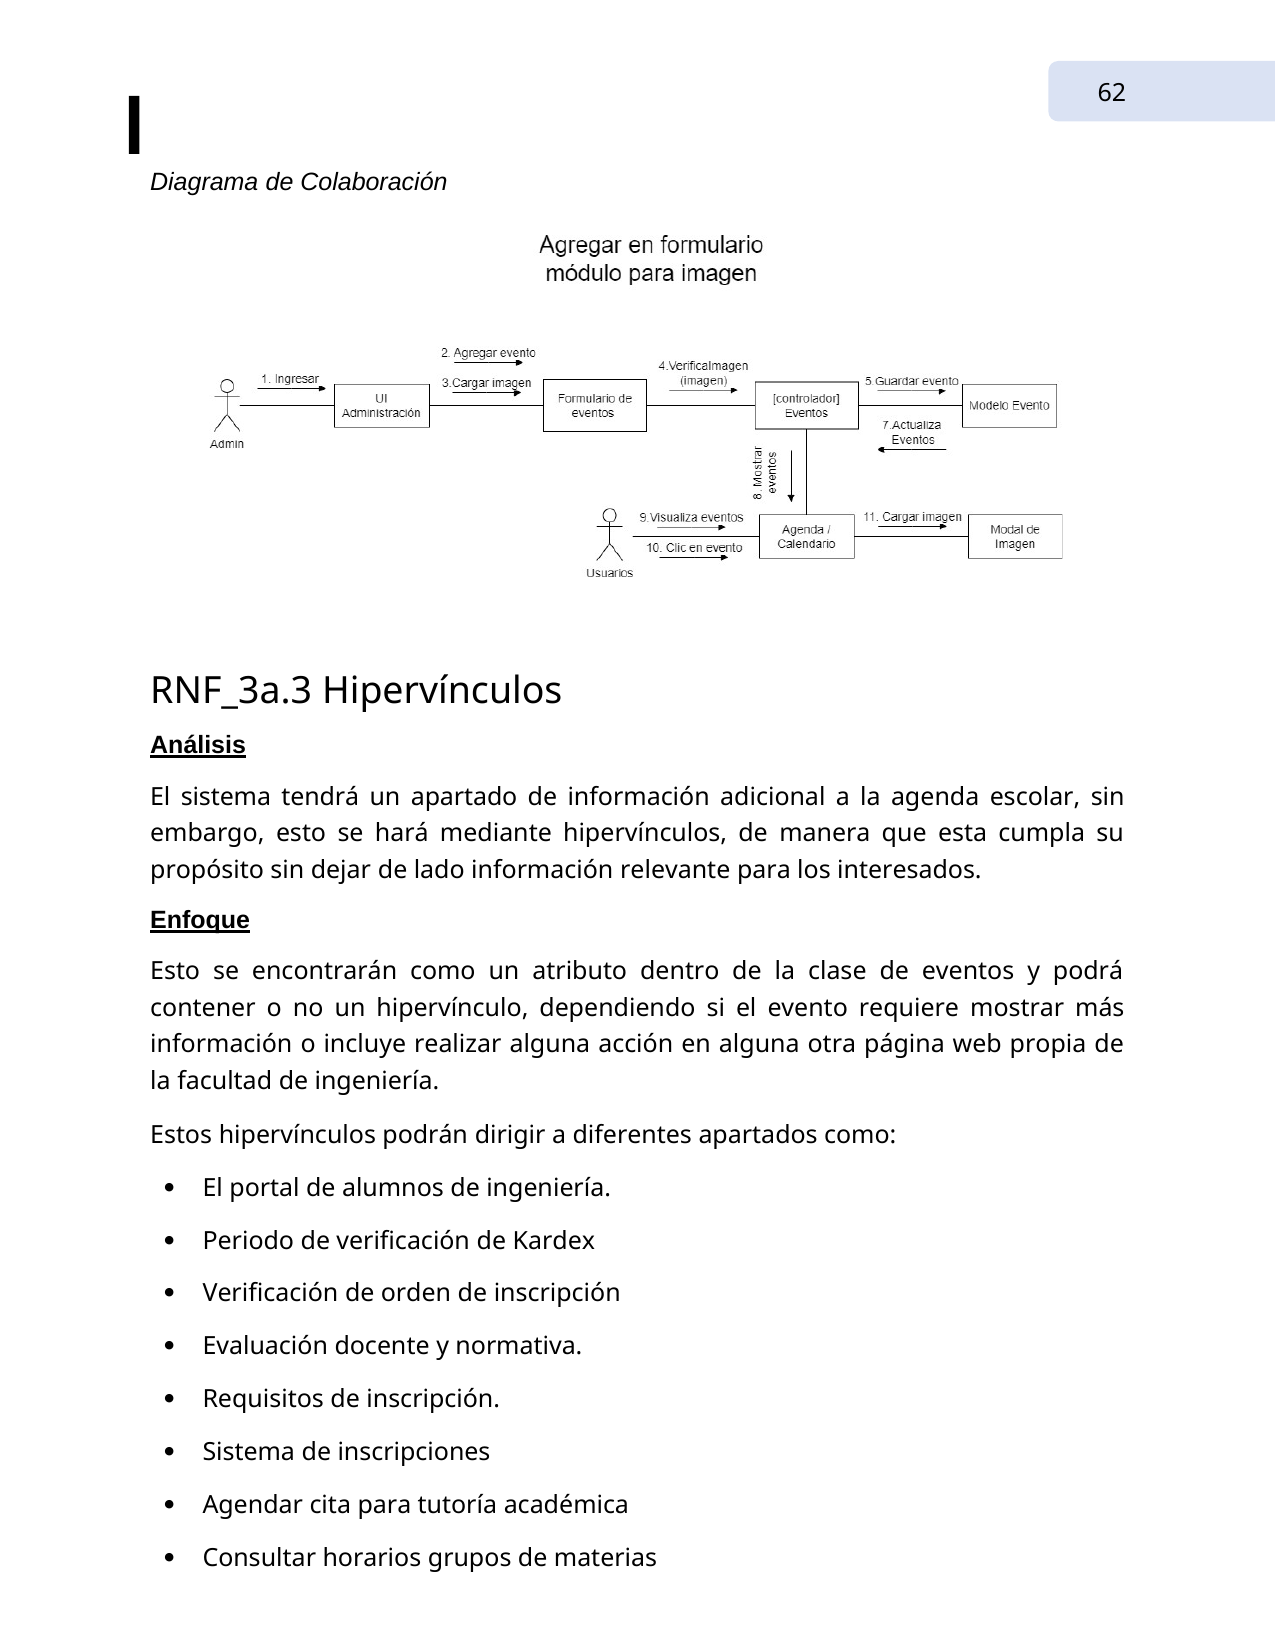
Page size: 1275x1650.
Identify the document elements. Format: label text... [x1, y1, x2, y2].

text Diagrama de Colaboración [150, 171, 1137, 195]
list Consultar horarios grupos de materias [165, 1539, 1137, 1573]
picture [209, 235, 1063, 577]
subtitle RNF_3a.3 Hipervínculos [150, 663, 1137, 714]
list Periodo de verificación de Kardex [165, 1222, 1137, 1256]
text El sistema tendrá un apartado de información adicional a la agenda escolar, sin embargo, esto se hará mediante hipervínculos, de manera que esta cumpla su propósito sin dejar de lado información relevante para los interesados. [150, 778, 1125, 886]
list El portal de alumnos de ingeniería. [165, 1169, 1137, 1203]
subtitle Enfoque [150, 905, 1137, 934]
list Verificación de orden de inscripción [165, 1275, 1137, 1309]
list Agendar cita para tutoría académica [165, 1486, 1137, 1520]
text Esto se encontrarán como un atributo dentro de la clase de eventos y podrá contener o no un hipervínculo, dependiendo si el evento requiere mostrar más información o incluye realizar alguna acción en alguna otra página web propia de la facultad de ingeniería. [150, 953, 1125, 1097]
list Evaluación docente y normativa. [165, 1328, 1137, 1362]
list Sistema de inscripciones [165, 1434, 1137, 1468]
subtitle Análisis [150, 730, 1137, 759]
text Estos hipervínculos podrán dirigir a diferentes apartados como: [150, 1116, 1137, 1150]
list Requisitos de inscripción. [165, 1381, 1137, 1415]
